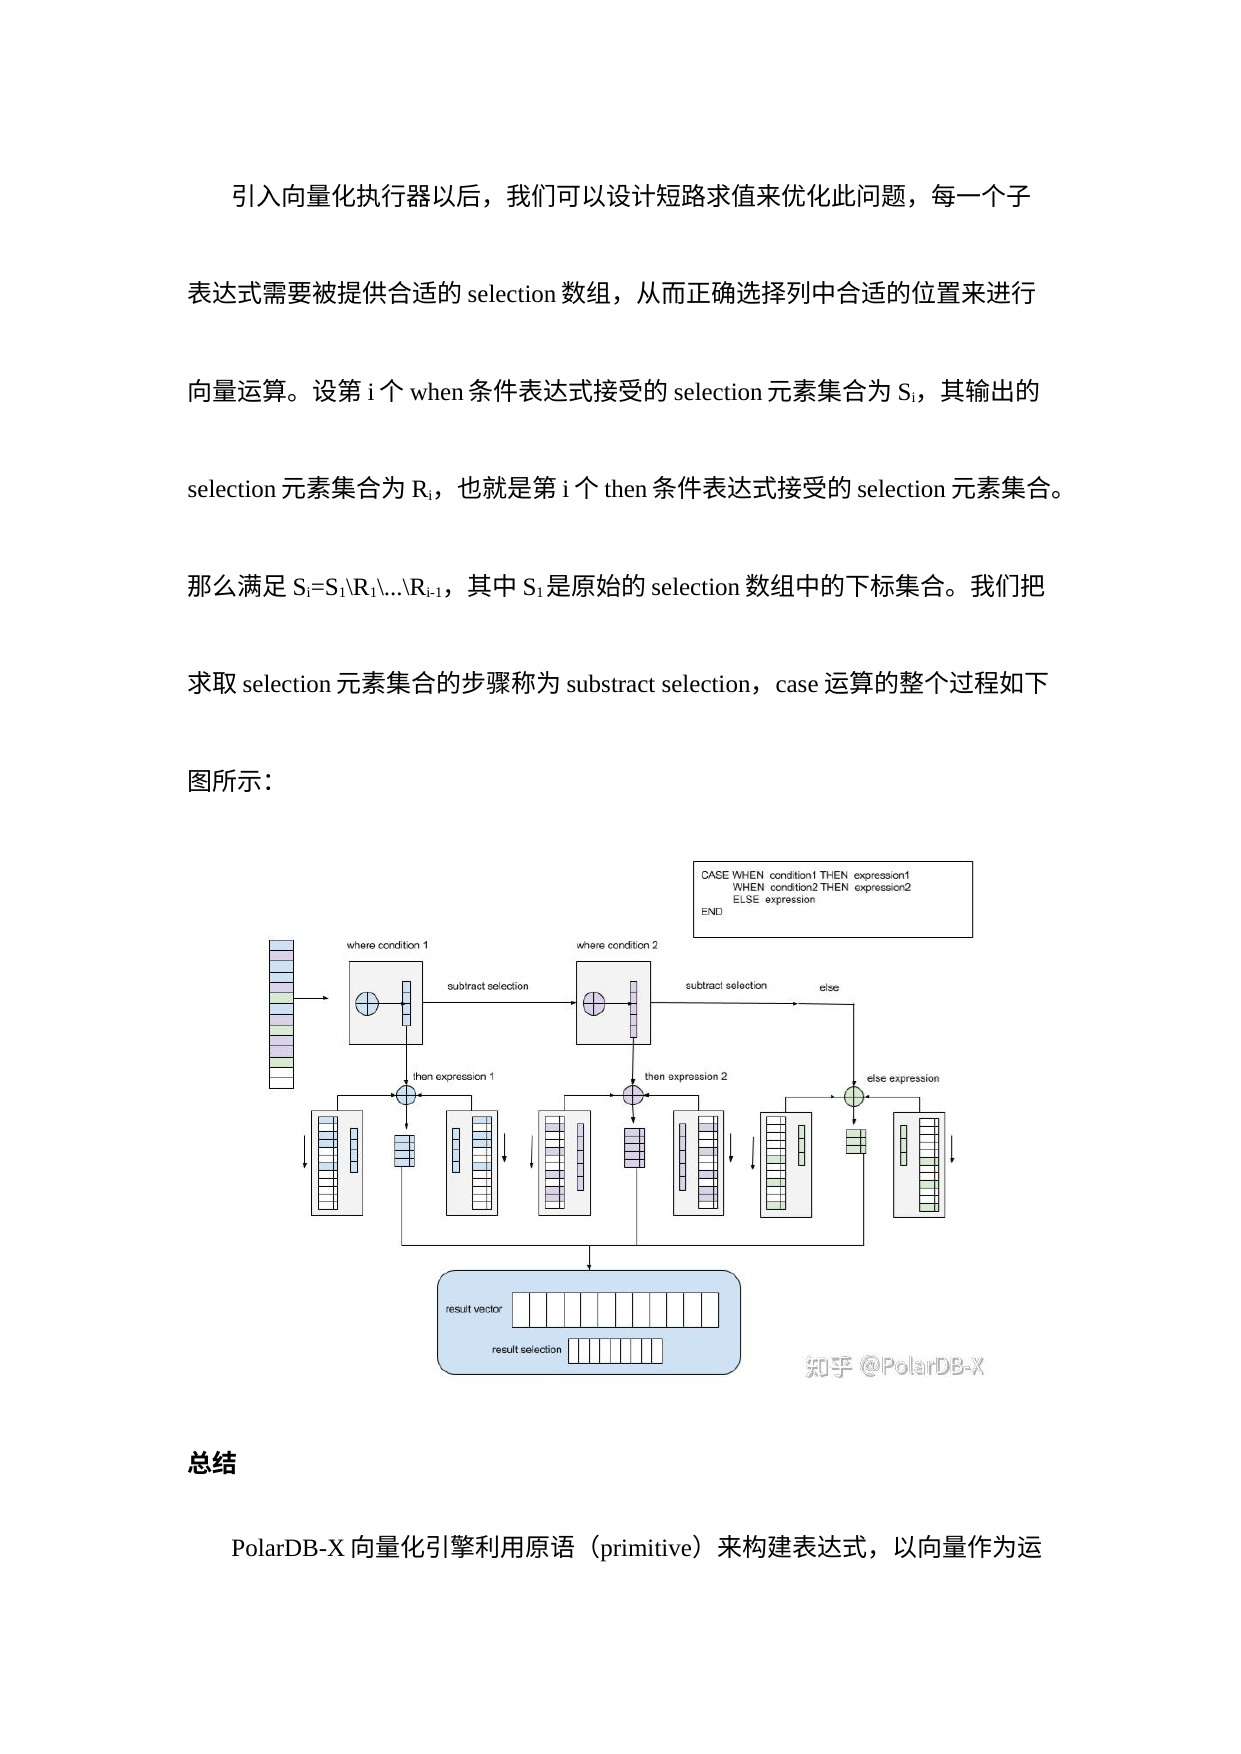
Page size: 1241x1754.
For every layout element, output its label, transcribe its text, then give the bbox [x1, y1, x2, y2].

subtitle 总结 [187, 1429, 1053, 1494]
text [187, 1513, 1053, 1578]
text 引入向量化执行器以后，我们可以设计短路求值来优化此问题，每一个子表达式需要被提供合适的selection数组，从而正确选择列中合适的位置来进行向量运算。设第i个when条件表达式接受的selection元素集合为Si，其输出的selection元素集合为Ri，也就是第i个then条件表达式接受的selection元素集合。那么满足Si=S1\R1\...\Ri-1，其中S1是原始的selection数组中的下标集合。我们把求取selection元素集合的步骤称为substract selection，case 运算的整个过程如下图所示： [187, 162, 1053, 812]
picture [238, 830, 1003, 1397]
